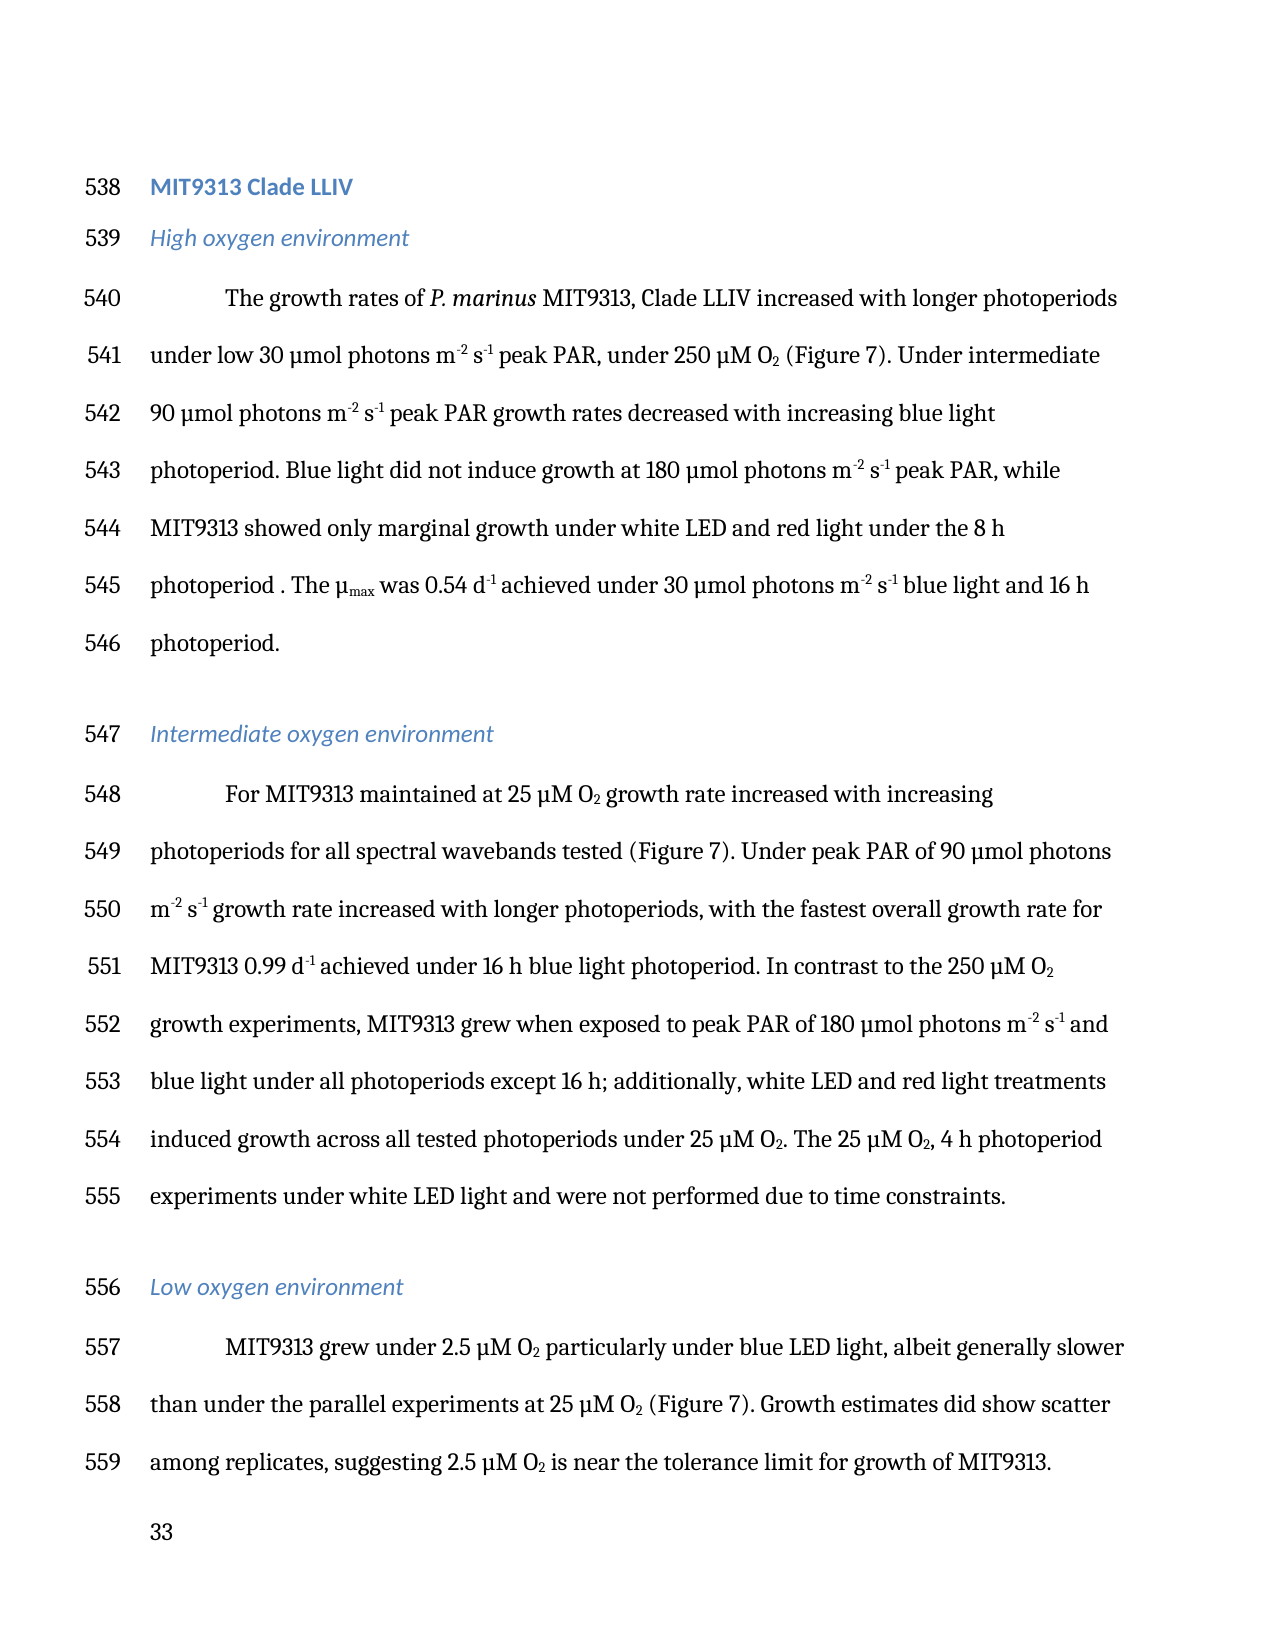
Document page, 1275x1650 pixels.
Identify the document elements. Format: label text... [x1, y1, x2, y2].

subtitle High oxygen environment [150, 222, 1125, 253]
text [150, 1332, 1125, 1476]
text For MIT9313 maintained at 25 µM O2 growth rate increased with increasing photoperiods for all spectral wavebands tested (Figure 7). Under peak PAR of 90 µmol photons m-2 s-1 growth rate increased with longer photoperiods, with the fastest overall growth rate for MIT9313 0.99 d-1 achieved under 16 h blue light photoperiod. In contrast to the 250 µM O2 growth experiments, MIT9313 grew when exposed to peak PAR of 180 µmol photons m-2 s-1 and blue light under all photoperiods except 16 h; additionally, white LED and red light treatments induced growth across all tested photoperiods under 25 µM O2. The 25 µM O2, 4 h photoperiod experiments under white LED light and were not performed due to time constraints. [150, 779, 1125, 1211]
text The growth rates of P. marinus MIT9313, Clade LLIV increased with longer photoperiods under low 30 µmol photons m-2 s-1 peak PAR, under 250 µM O2 (Figure 7). Under intermediate 90 µmol photons m-2 s-1 peak PAR growth rates decreased with increasing blue light photoperiod. Blue light did not induce growth at 180 µmol photons m-2 s-1 peak PAR, while MIT9313 showed only marginal growth under white LED and red light under the 8 h photoperiod . The µmax was 0.54 d-1 achieved under 30 µmol photons m-2 s-1 blue light and 16 h photoperiod. [150, 284, 1125, 658]
subtitle Low oxygen environment [150, 1271, 1125, 1301]
subtitle Intermediate oxygen environment [150, 718, 1125, 748]
subtitle MIT9313 Clade LLIV [150, 171, 1125, 201]
